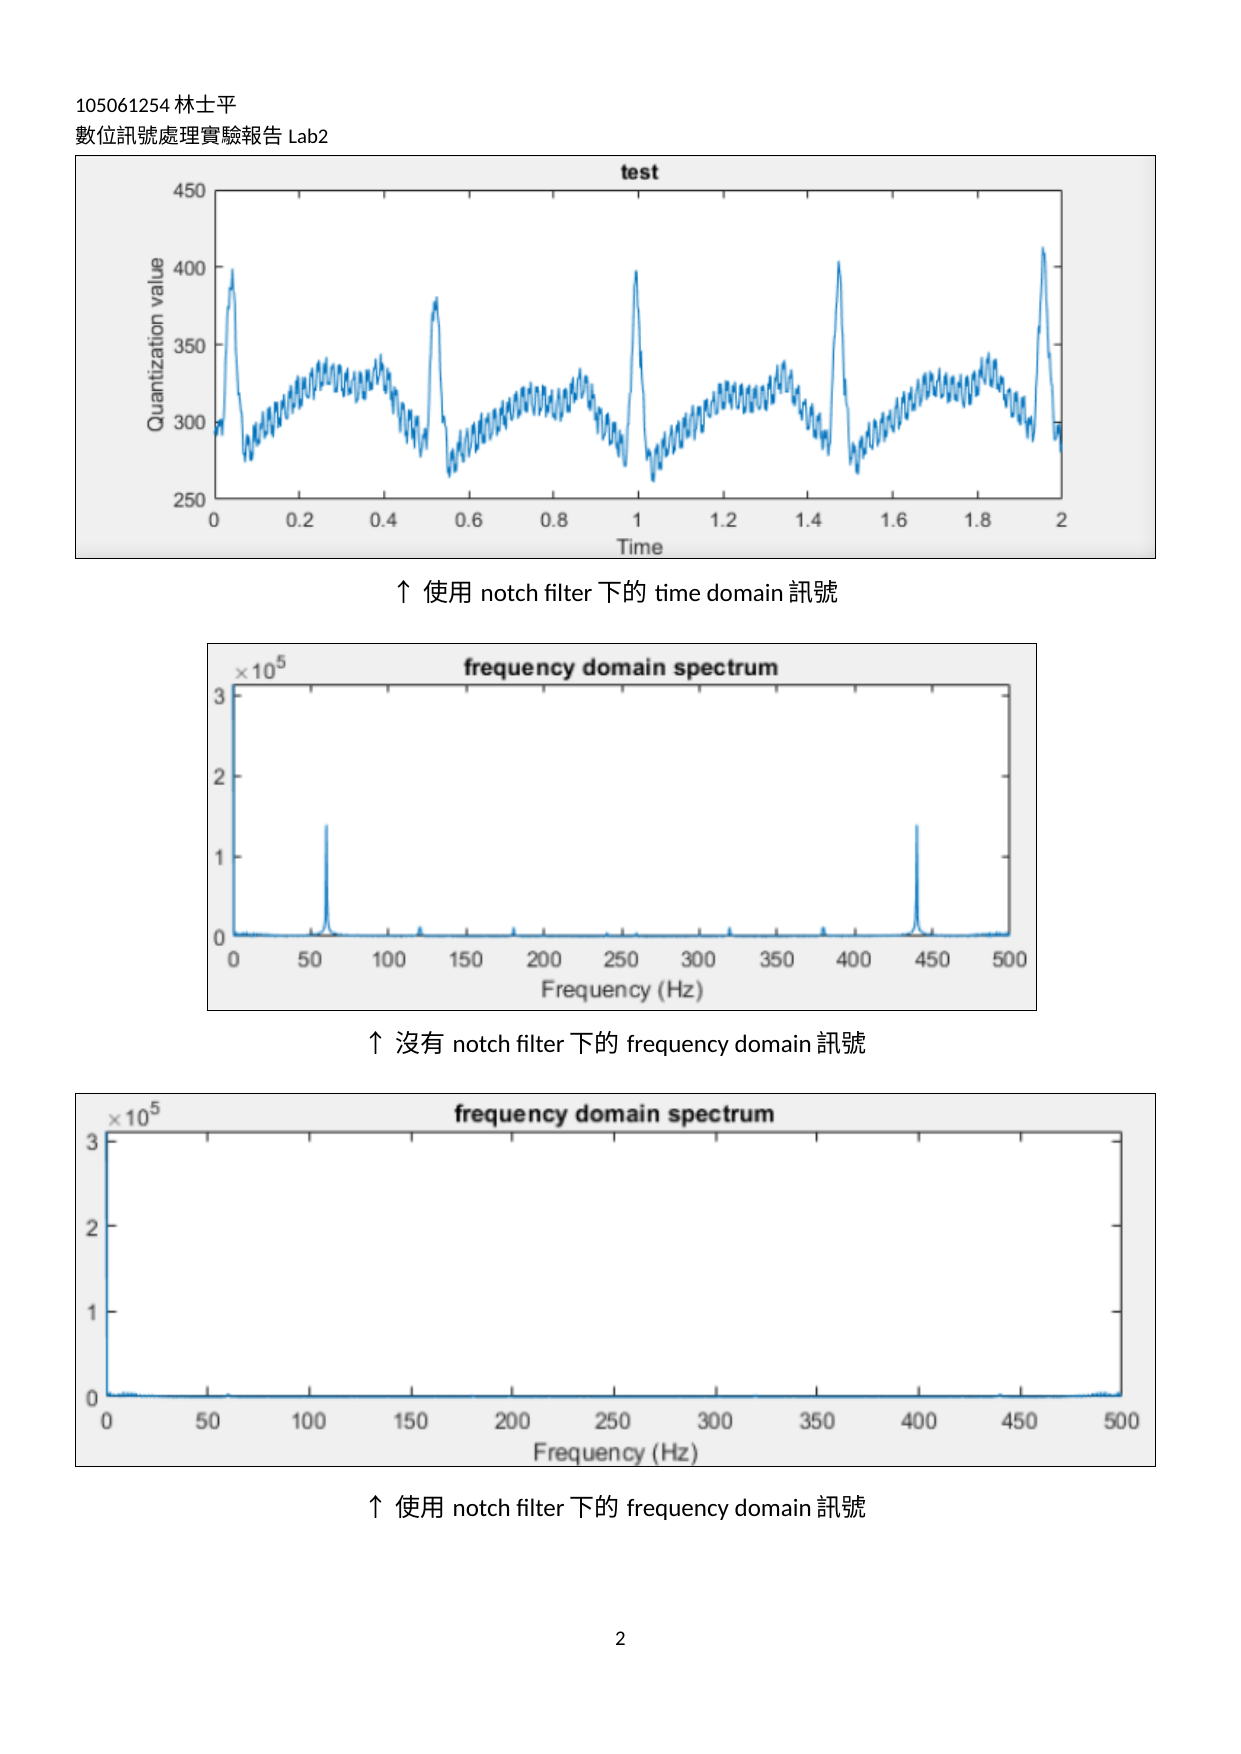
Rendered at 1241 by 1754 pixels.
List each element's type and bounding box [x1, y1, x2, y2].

picture [76, 1094, 1155, 1466]
picture [208, 644, 1036, 1010]
picture [76, 156, 1155, 558]
